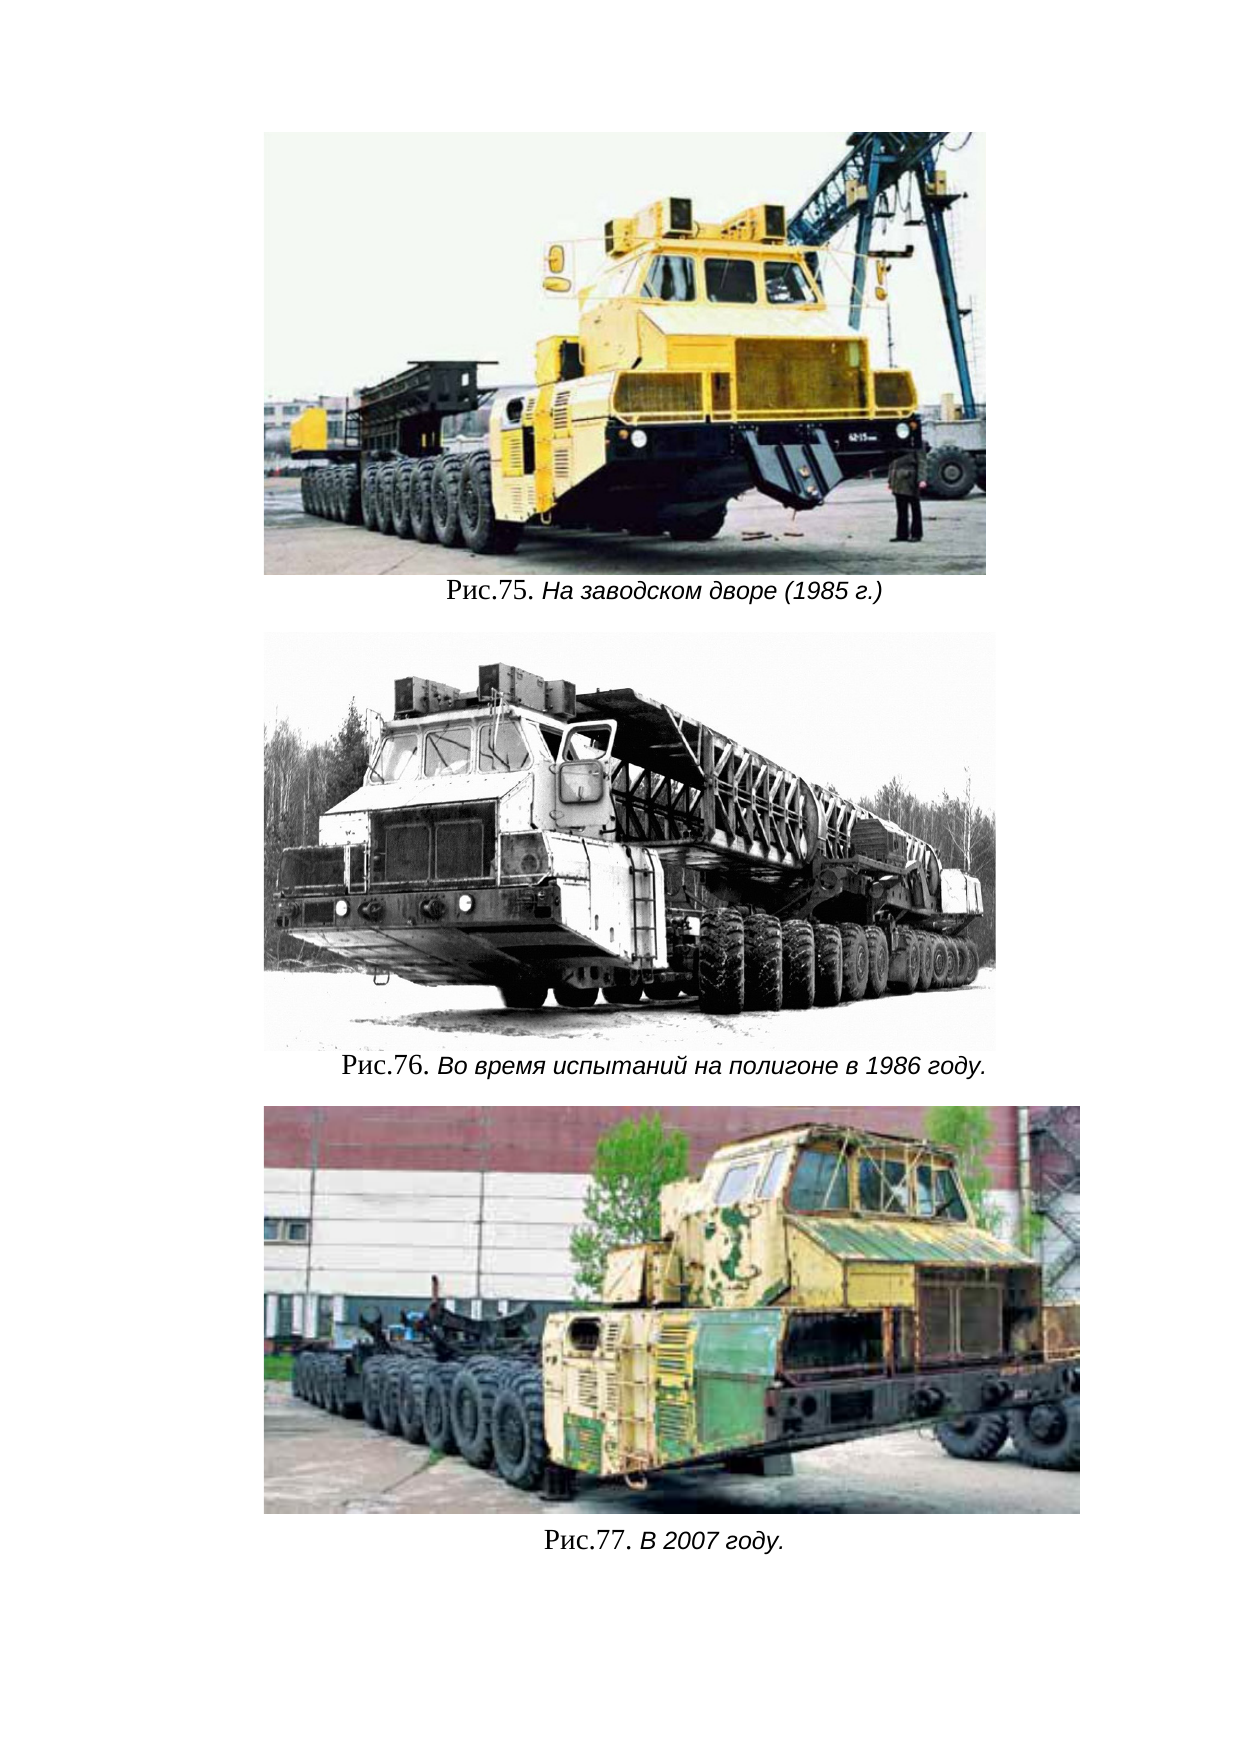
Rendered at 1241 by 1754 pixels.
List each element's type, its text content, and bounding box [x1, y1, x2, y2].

text Рис.77. В 2007 году. [177, 1522, 1152, 1556]
picture [263, 1106, 1080, 1514]
text Рис.76. Во время испытаний на полигоне в 1986 году. [177, 1047, 1152, 1081]
picture [263, 132, 986, 572]
text Рис.75. На заводском дворе (1985 г.) [177, 572, 1152, 606]
picture [263, 632, 996, 1047]
